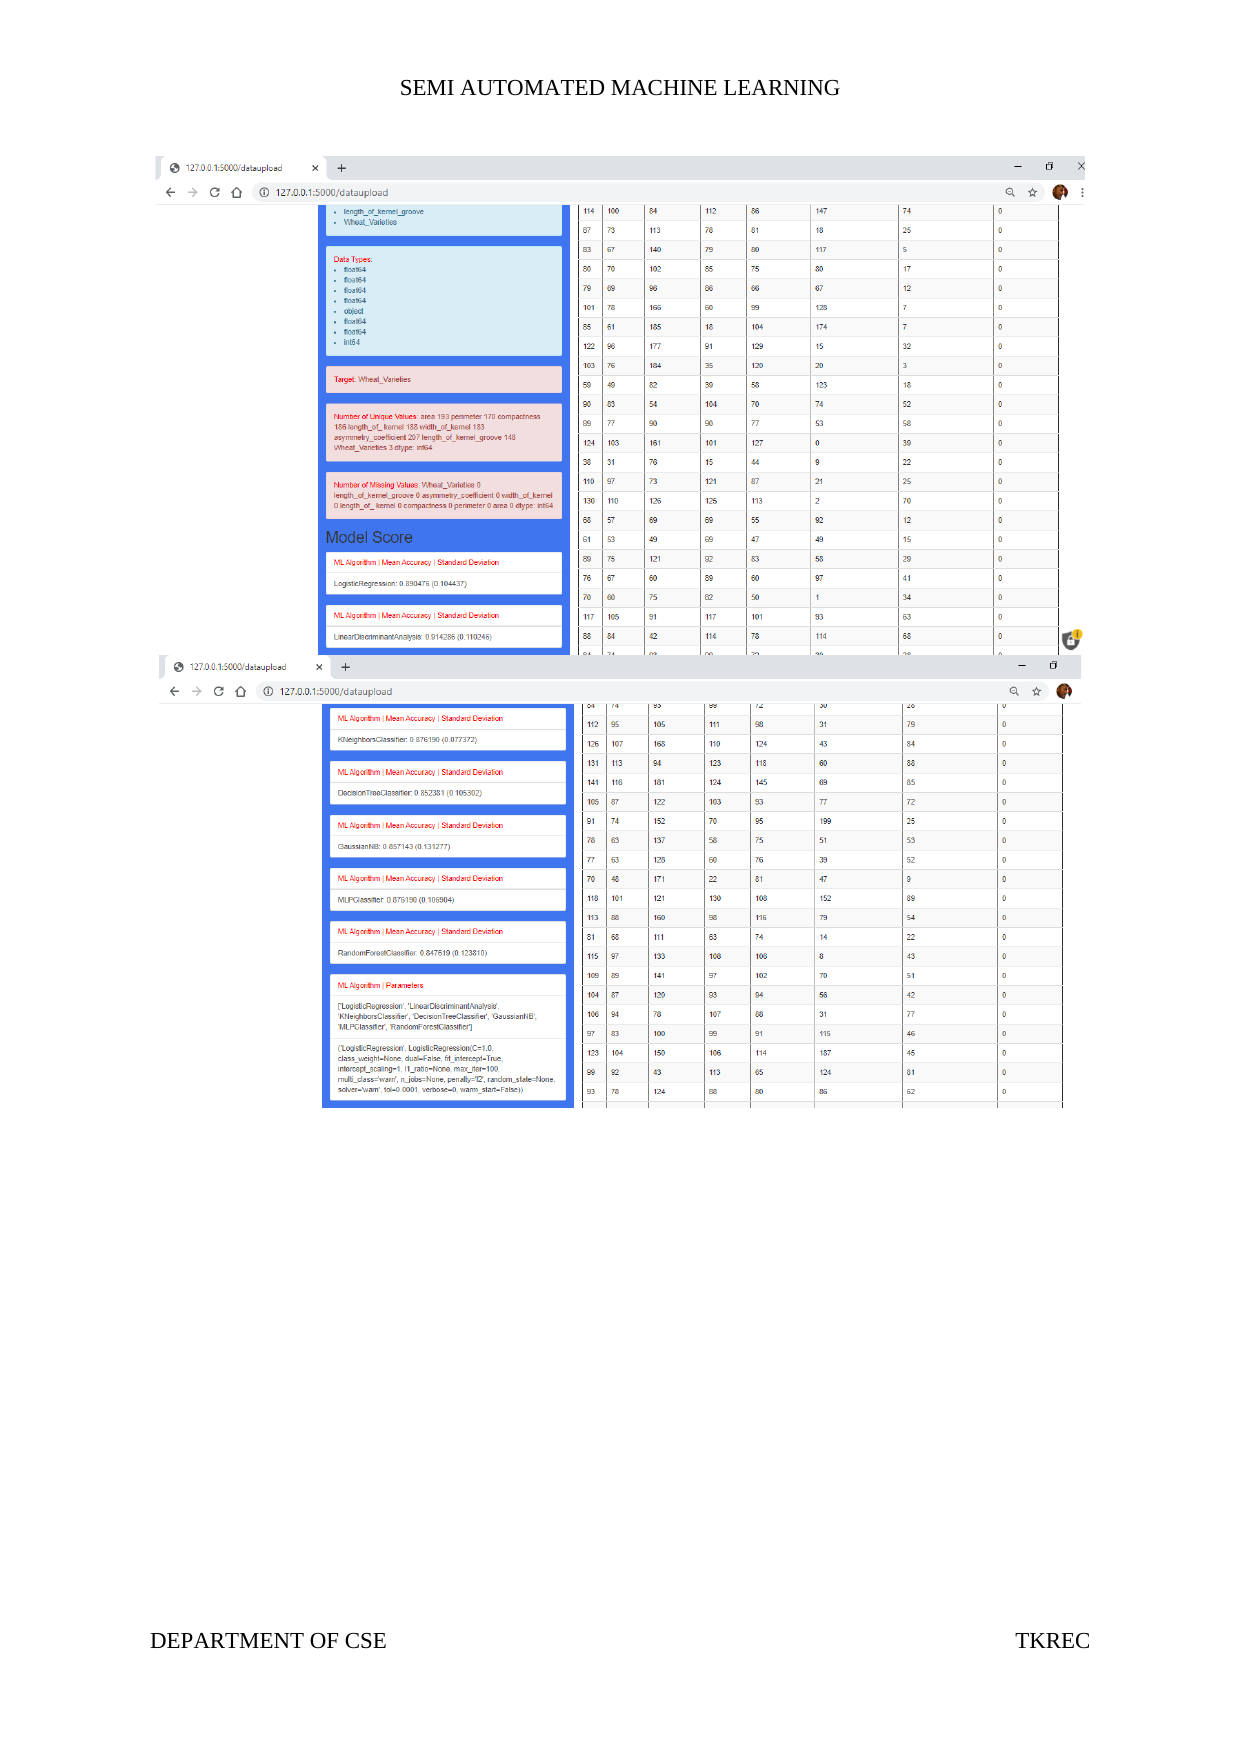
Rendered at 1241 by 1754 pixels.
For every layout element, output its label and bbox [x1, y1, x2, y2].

picture [155, 156, 1085, 1108]
